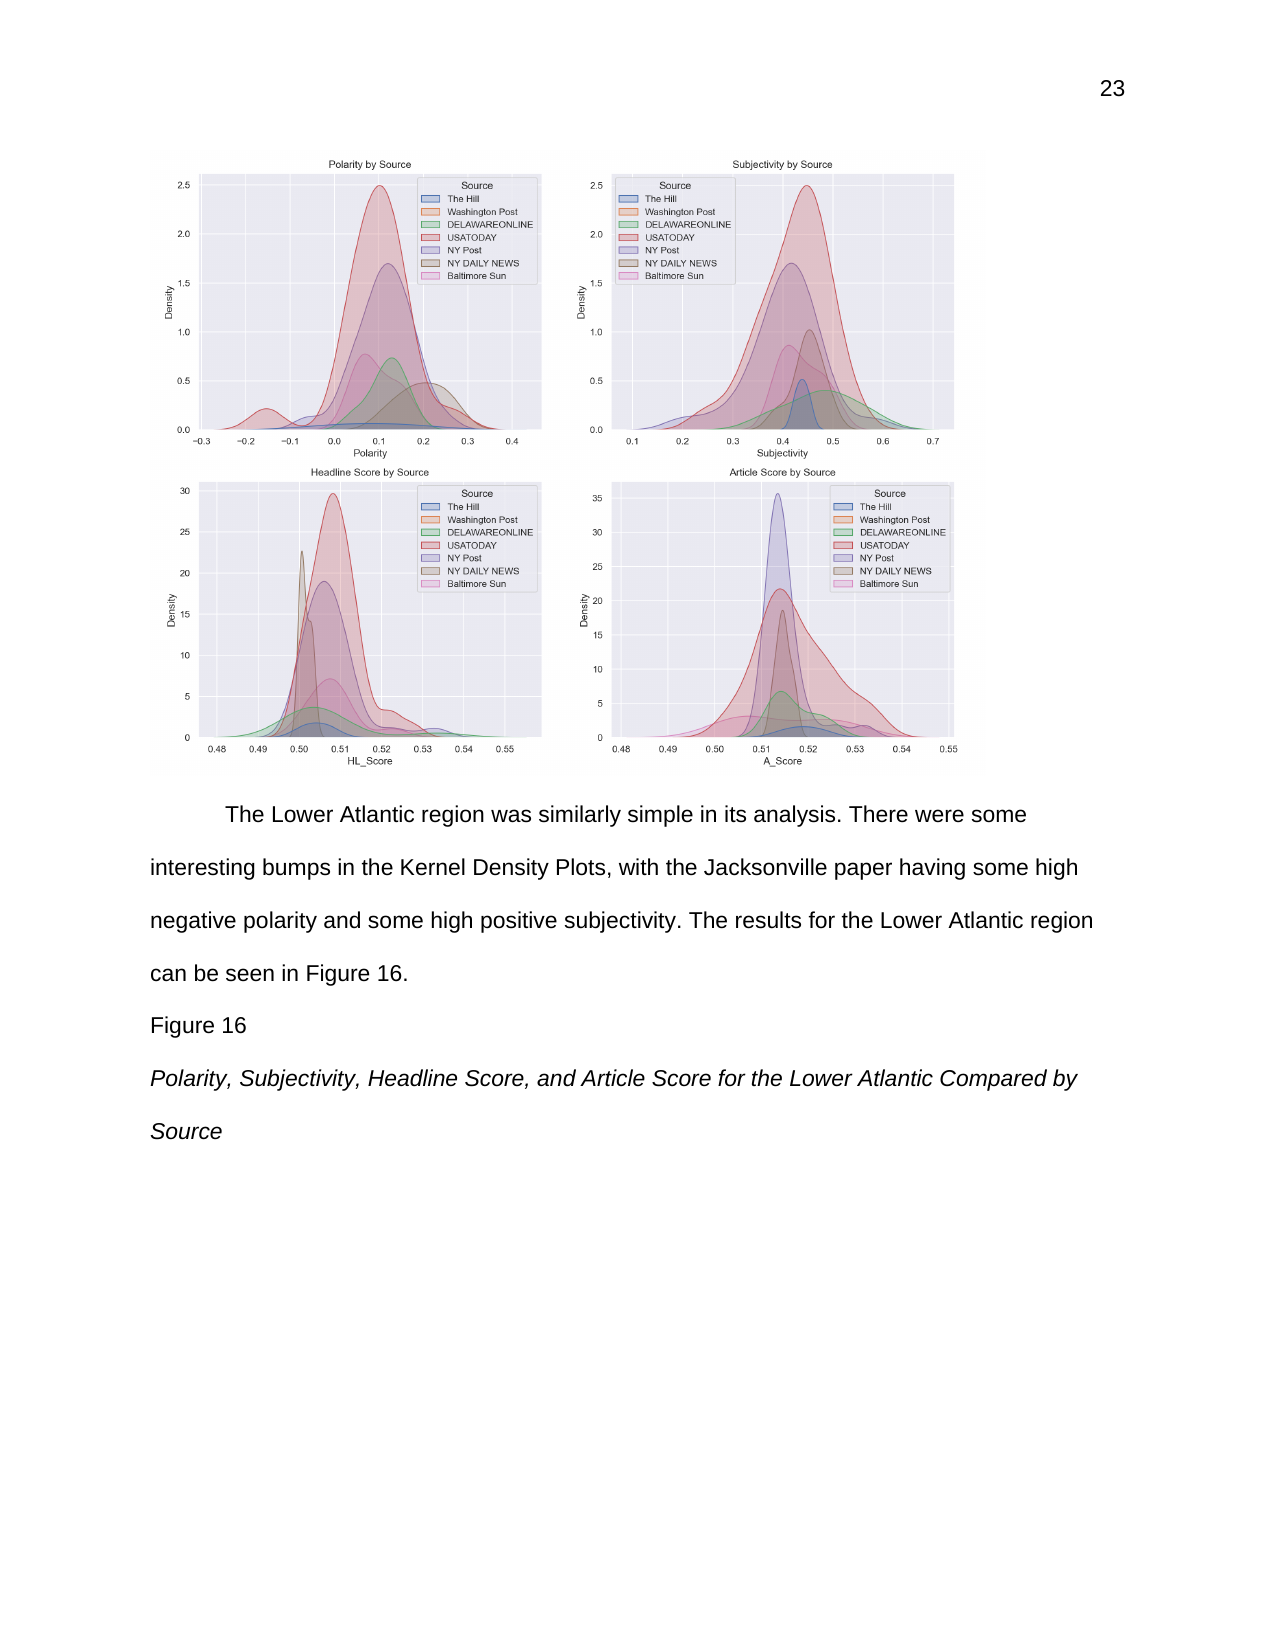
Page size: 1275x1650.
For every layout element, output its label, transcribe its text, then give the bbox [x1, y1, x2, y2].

text Figure 16 [150, 1012, 1125, 1038]
text The Lower Atlantic region was similarly simple in its analysis. There were some interesting bumps in the Kernel Density Plots, with the Jacksonville paper having some high negative polarity and some high positive subjectivity. The results for the Lower Atlantic region can be seen in Figure 16. [150, 801, 1125, 986]
text Polarity, Subjectivity, Headline Score, and Article Score for the Lower Atlantic Compared by Source [150, 1065, 1125, 1144]
picture [150, 150, 986, 776]
